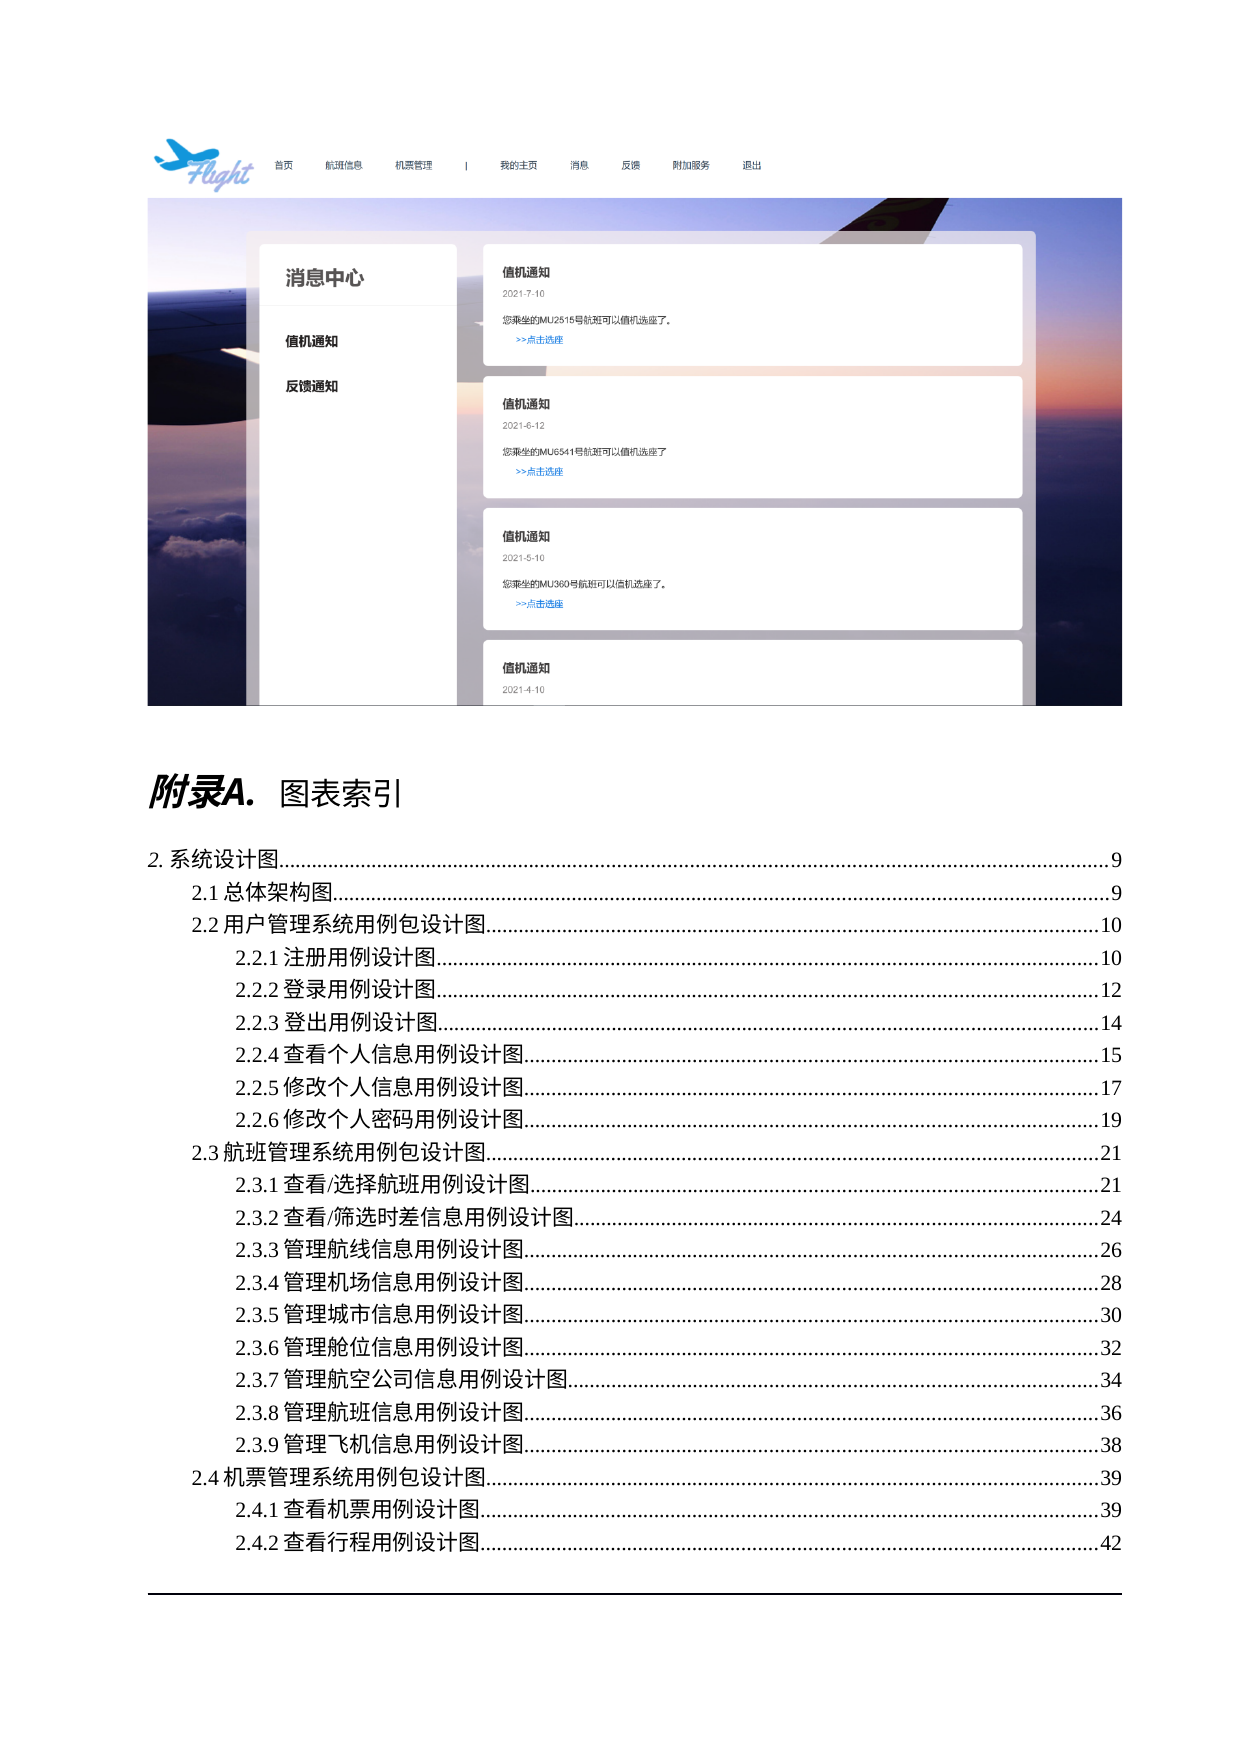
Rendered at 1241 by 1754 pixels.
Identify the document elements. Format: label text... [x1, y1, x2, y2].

text 2.2.3 登出用例设计图 14 [235, 1004, 1122, 1037]
text 2.2.4查看个人信息用例设计图 15 [235, 1037, 1122, 1069]
text 2.4机票管理系统用例包设计图 39 [191, 1459, 1122, 1492]
text 2.2.6修改个人密码用例设计图 19 [235, 1102, 1122, 1134]
text 2.3.9管理飞机信息用例设计图 38 [235, 1427, 1122, 1459]
text 2.2.2登录用例设计图 12 [235, 972, 1122, 1004]
picture [147, 124, 1123, 706]
text 2.3.1查看/选择航班用例设计图 21 [235, 1167, 1122, 1199]
text 2.3.3管理航线信息用例设计图 26 [235, 1232, 1122, 1264]
text 2.2.5修改个人信息用例设计图 17 [235, 1069, 1122, 1102]
text 2.3.6管理舱位信息用例设计图 32 [235, 1329, 1122, 1362]
text 2.3.4管理机场信息用例设计图 28 [235, 1264, 1122, 1297]
text 2.3.5管理城市信息用例设计图 30 [235, 1297, 1122, 1329]
text 2. 系统设计图 9 [148, 842, 1122, 874]
list 图表索引 [148, 762, 1122, 817]
text 2.3.2查看/筛选时差信息用例设计图 24 [235, 1199, 1122, 1232]
text 2.4.1查看机票用例设计图 39 [235, 1492, 1122, 1524]
text 2.4.2查看行程用例设计图 42 [235, 1524, 1122, 1557]
text 2.2.1注册用例设计图 10 [235, 939, 1122, 972]
text 2.3.8管理航班信息用例设计图 36 [235, 1394, 1122, 1427]
text 2.3航班管理系统用例包设计图 21 [191, 1134, 1122, 1167]
text 2.2用户管理系统用例包设计图 10 [191, 907, 1122, 939]
text 2.1总体架构图 9 [191, 874, 1122, 907]
text 2.3.7管理航空公司信息用例设计图 34 [235, 1362, 1122, 1394]
